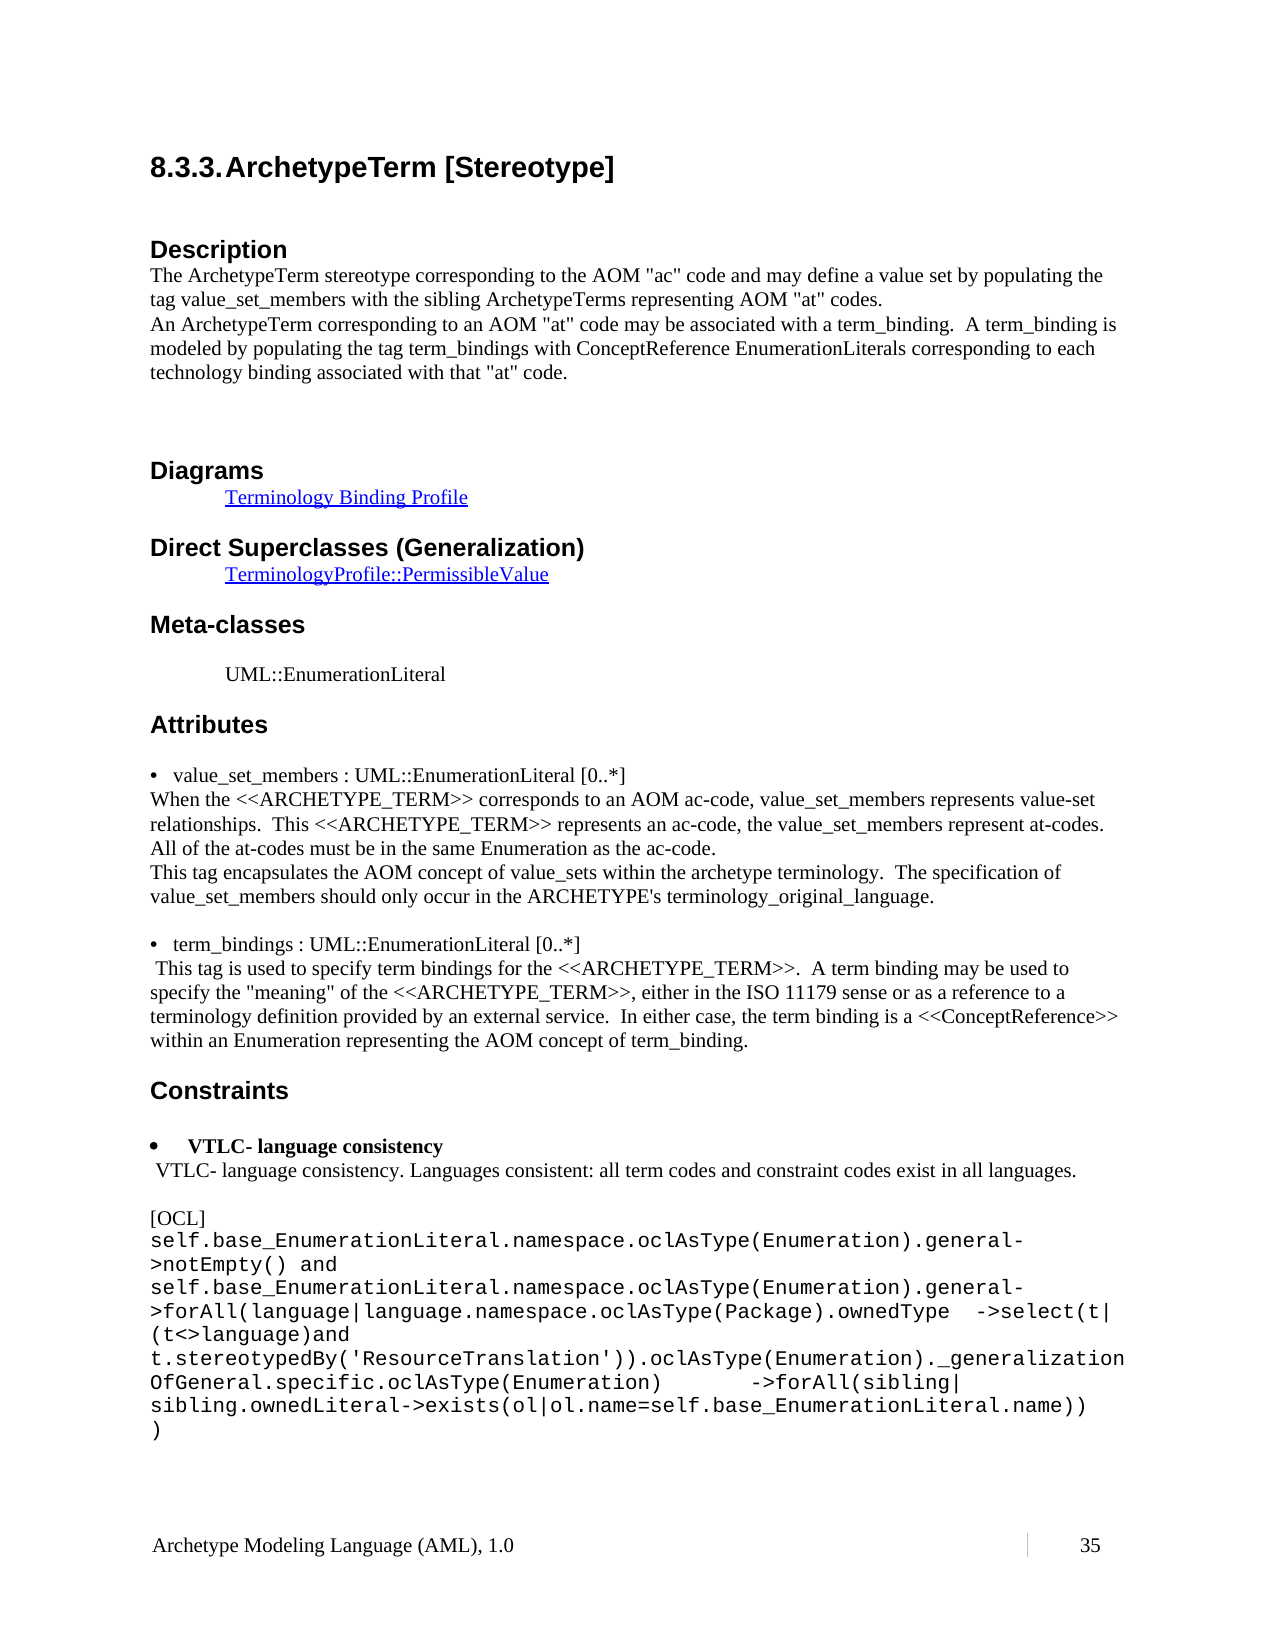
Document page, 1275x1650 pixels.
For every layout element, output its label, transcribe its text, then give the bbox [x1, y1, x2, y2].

text Diagrams [150, 456, 1125, 484]
text TerminologyProfile::PermissibleValue [150, 561, 1125, 586]
text When the <<ARCHETYPE_TERM>> corresponds to an AOM ac-code, value_set_members represents value-set relationships. This <<ARCHETYPE_TERM>> represents an ac-code, the value_set_members represent at-codes. All of the at-codes must be in the same Enumeration as the ac-code. [150, 787, 1125, 859]
text Meta-classes [150, 609, 1125, 638]
text self.base_EnumerationLiteral.namespace.oclAsType(Enumeration).general->notEmpty() and self.base_EnumerationLiteral.namespace.oclAsType(Enumeration).general->forAll(language|language.namespace.oclAsType(Package).ownedType ->select(t|(t<>language)and t.stereotypedBy('ResourceTranslation')).oclAsType(Enumeration)._generalizationOfGeneral.specific.oclAsType(Enumeration) ->forAll(sibling|sibling.ownedLiteral->exists(ol|ol.name=self.base_EnumerationLiteral.name)) ) [150, 1230, 1125, 1443]
text UML::EnumerationLiteral [150, 662, 1125, 686]
text • value_set_members : UML::EnumerationLiteral [0..*] [150, 763, 1125, 787]
text The ArchetypeTerm stereotype corresponding to the AOM "ac" code and may define a value set by populating the tag value_set_members with the sibling ArchetypeTerms representing AOM "at" codes. [150, 263, 1125, 311]
text • term_bindings : UML::EnumerationLiteral [0..*] [150, 932, 1125, 956]
text [OCL] [150, 1206, 1125, 1230]
text Attributes [150, 711, 1125, 739]
text Description [150, 234, 1125, 263]
text Constraints [150, 1076, 1125, 1105]
text This tag encapsulates the AOM concept of value_sets within the archetype terminology. The specification of value_set_members should only occur in the ARCHETYPE's terminology_original_language. [150, 859, 1125, 908]
text An ArchetypeTerm corresponding to an AOM "at" code may be associated with a term_binding. A term_binding is modeled by populating the tag term_bindings with ConceptReference EnumerationLiterals corresponding to each technology binding associated with that "at" code. [150, 311, 1125, 384]
text This tag is used to specify term bindings for the <<ARCHETYPE_TERM>>. A term binding may be used to specify the "meaning" of the <<ARCHETYPE_TERM>>, either in the ISO 11179 sense or as a reference to a terminology definition provided by an external service. In either case, the term binding is a <<ConceptReference>> within an Enumeration representing the AOM concept of term_binding. [150, 956, 1125, 1052]
text VTLC- language consistency. Languages consistent: all term codes and constraint codes exist in all languages. [150, 1158, 1125, 1182]
text Terminology Binding Profile [225, 484, 1125, 509]
subtitle ArchetypeTerm [Stereotype] [150, 150, 1125, 183]
text Direct Superclasses (Generalization) [150, 533, 1125, 561]
list VTLC- language consistency [150, 1134, 1125, 1158]
